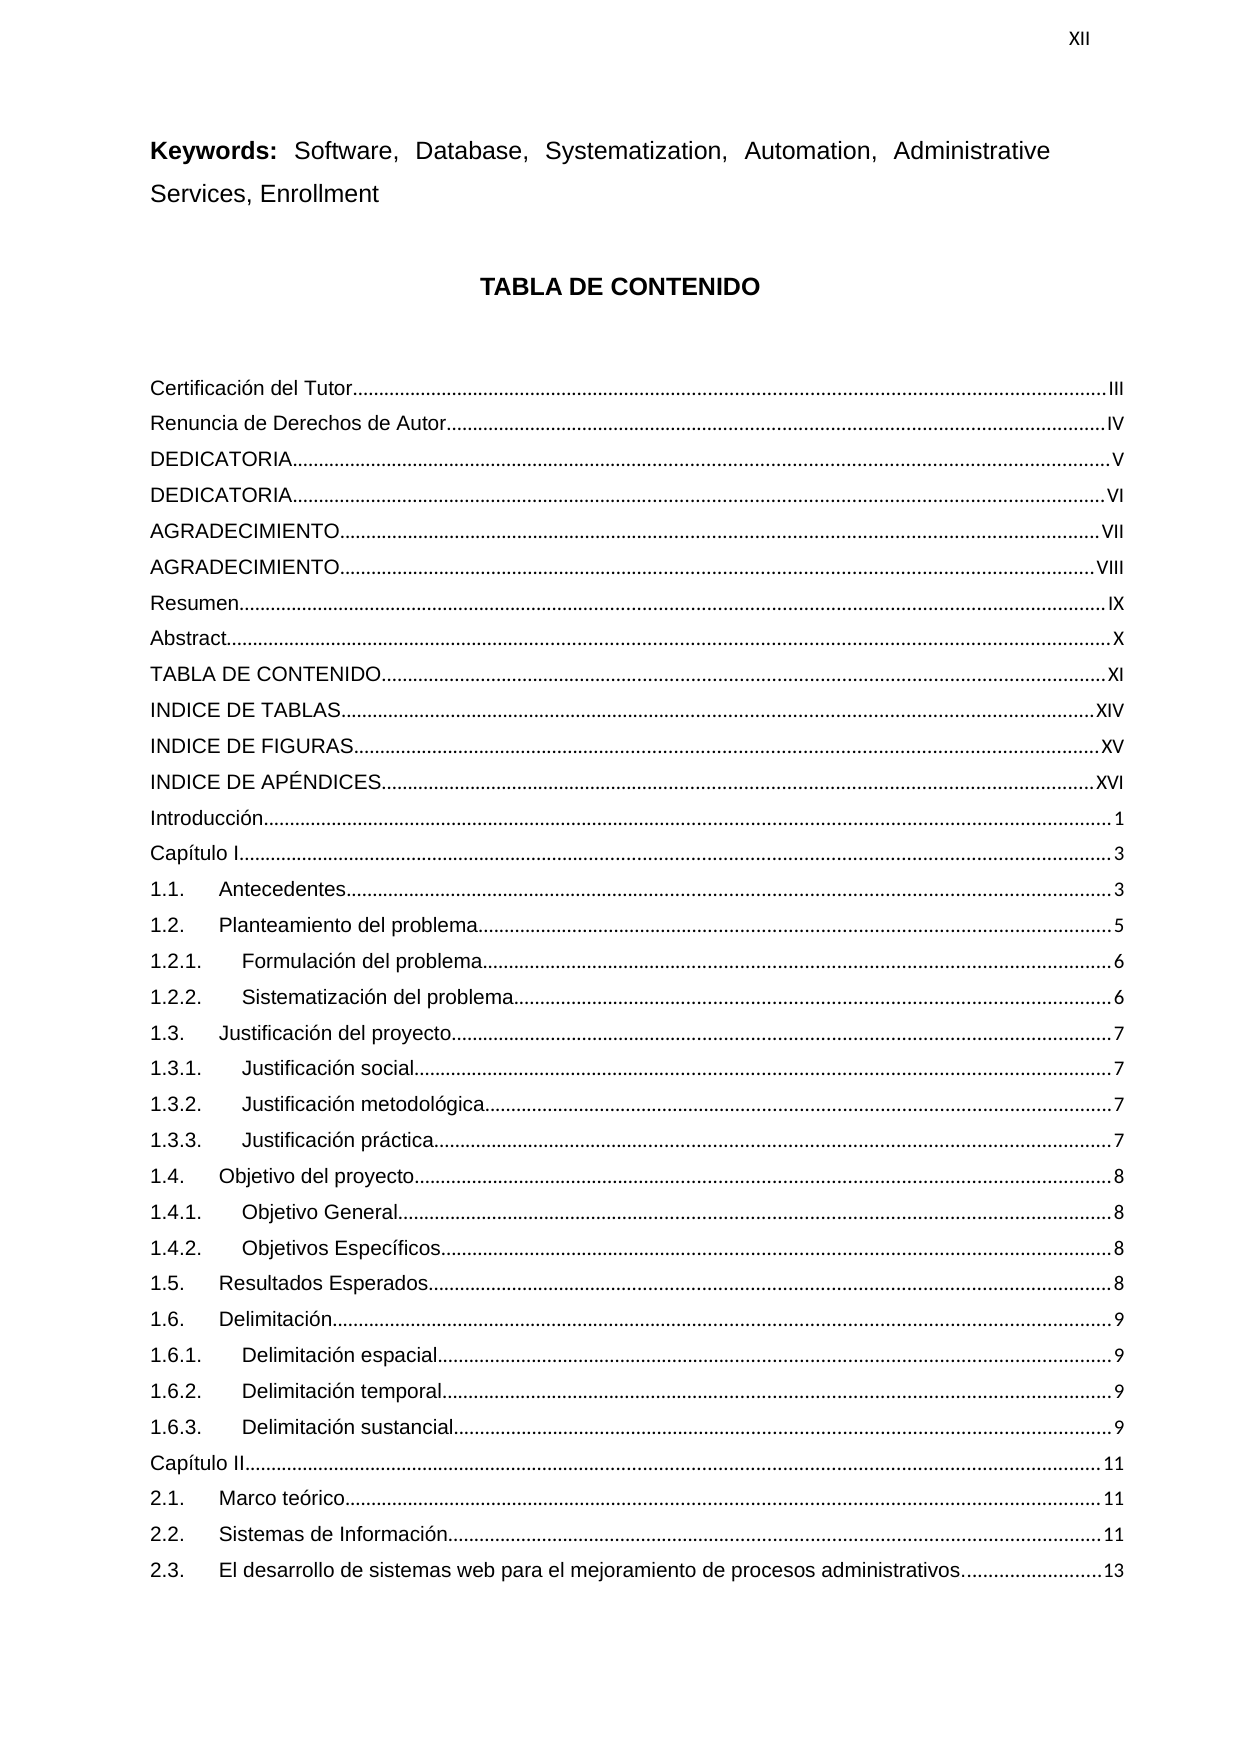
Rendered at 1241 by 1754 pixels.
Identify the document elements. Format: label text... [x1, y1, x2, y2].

subtitle TABLA DE CONTENIDO [150, 272, 1090, 301]
text Keywords: Software, Database, Systematization, Automation, Administrative Services, Enrollment [150, 136, 1051, 208]
